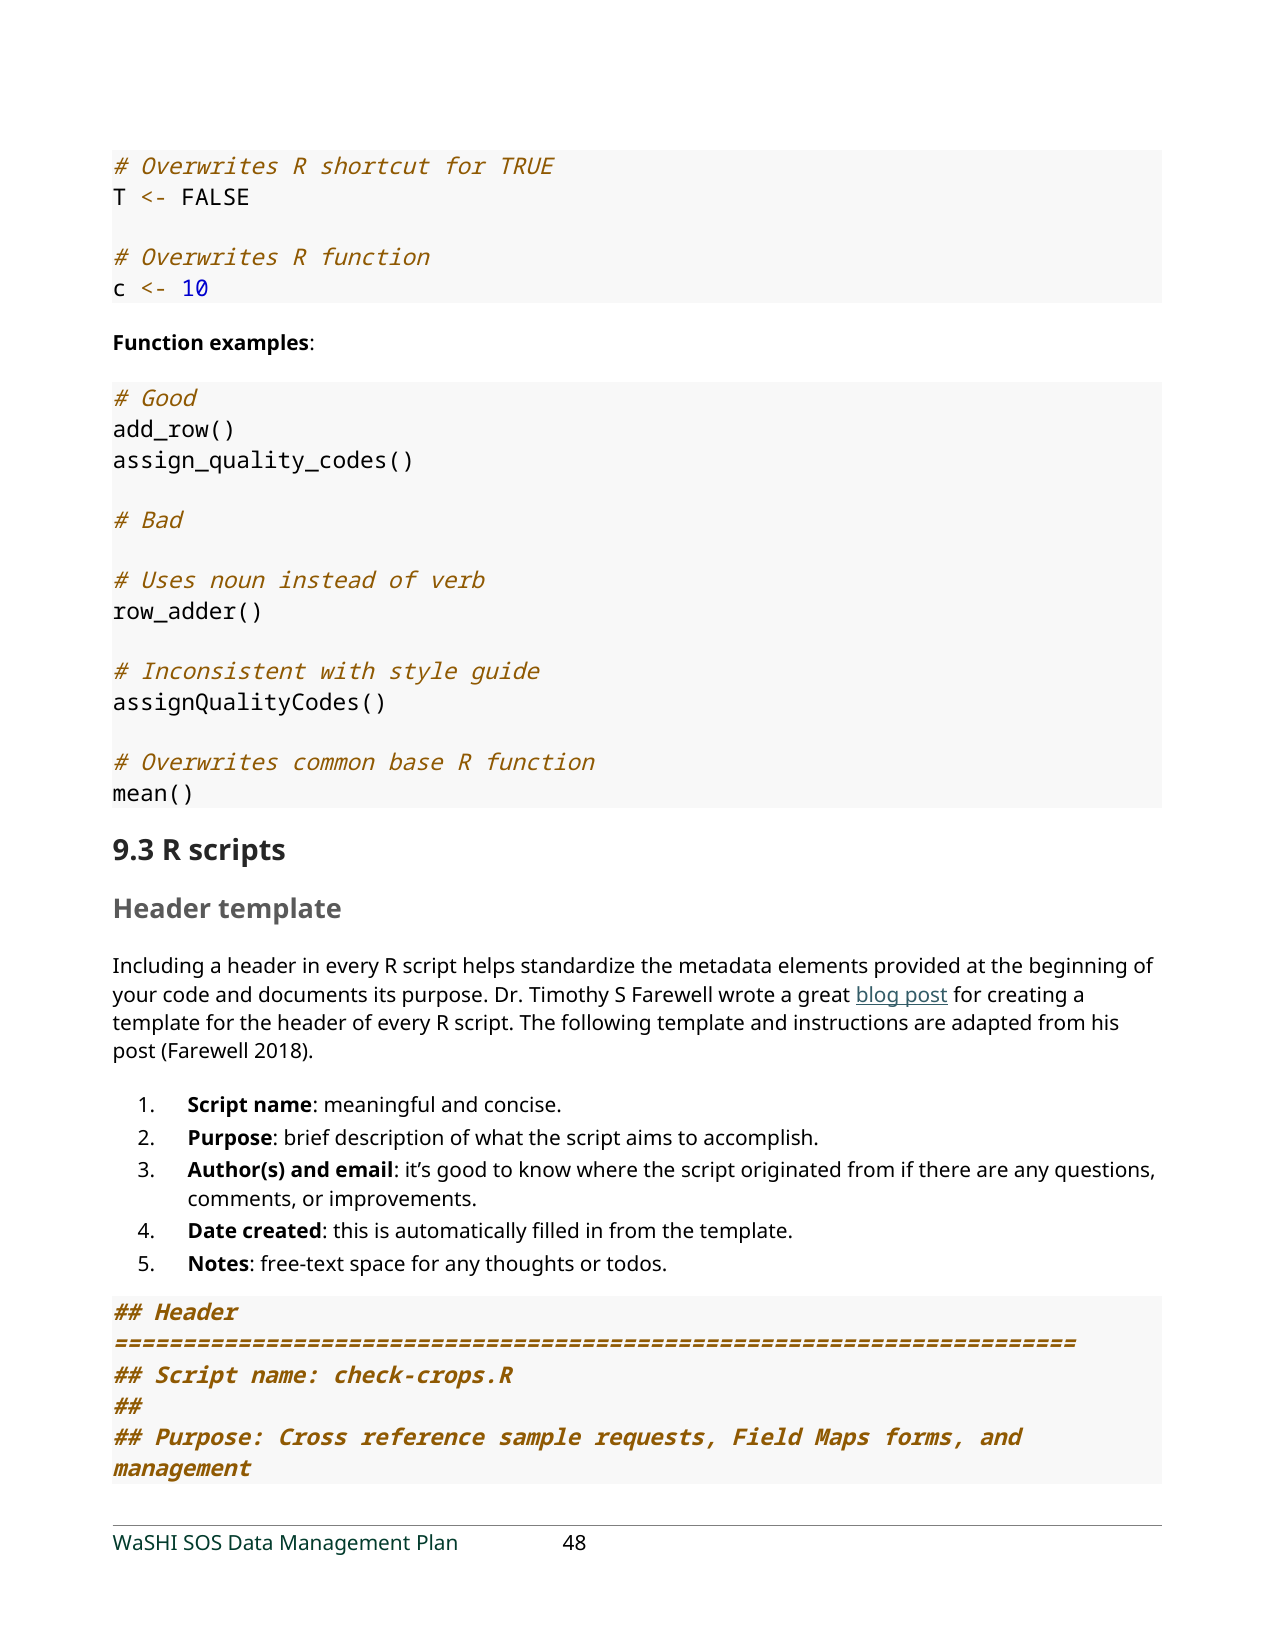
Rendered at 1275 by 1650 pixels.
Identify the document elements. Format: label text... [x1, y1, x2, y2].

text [112, 150, 1162, 303]
subtitle Header template [112, 889, 1162, 926]
text Including a header in every R script helps standardize the metadata elements provided at the beginning of your code and documents its purpose. Dr. Timothy S Farewell wrote a great blog post for creating a template for the header of every R script. The following template and instructions are adapted from his post (Farewell 2018). [112, 951, 1162, 1065]
text Function examples: [112, 328, 1162, 357]
subtitle 9.3 R scripts [112, 829, 1162, 869]
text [112, 1296, 1162, 1484]
list Notes: free-text space for any thoughts or todos. [137, 1249, 1162, 1277]
list Purpose: brief description of what the script aims to accomplish. [137, 1123, 1162, 1151]
text # Good add_row() assign_quality_codes() # Bad # Uses noun instead of verb row_adder() # Inconsistent with style guide assignQualityCodes() # Overwrites common base R function mean() [112, 382, 1162, 808]
list Script name: meaningful and concise. [137, 1090, 1162, 1118]
list Date created: this is automatically filled in from the template. [137, 1216, 1162, 1245]
list Author(s) and email: it’s good to know where the script originated from if there are any questions, comments, or improvements. [137, 1155, 1162, 1212]
